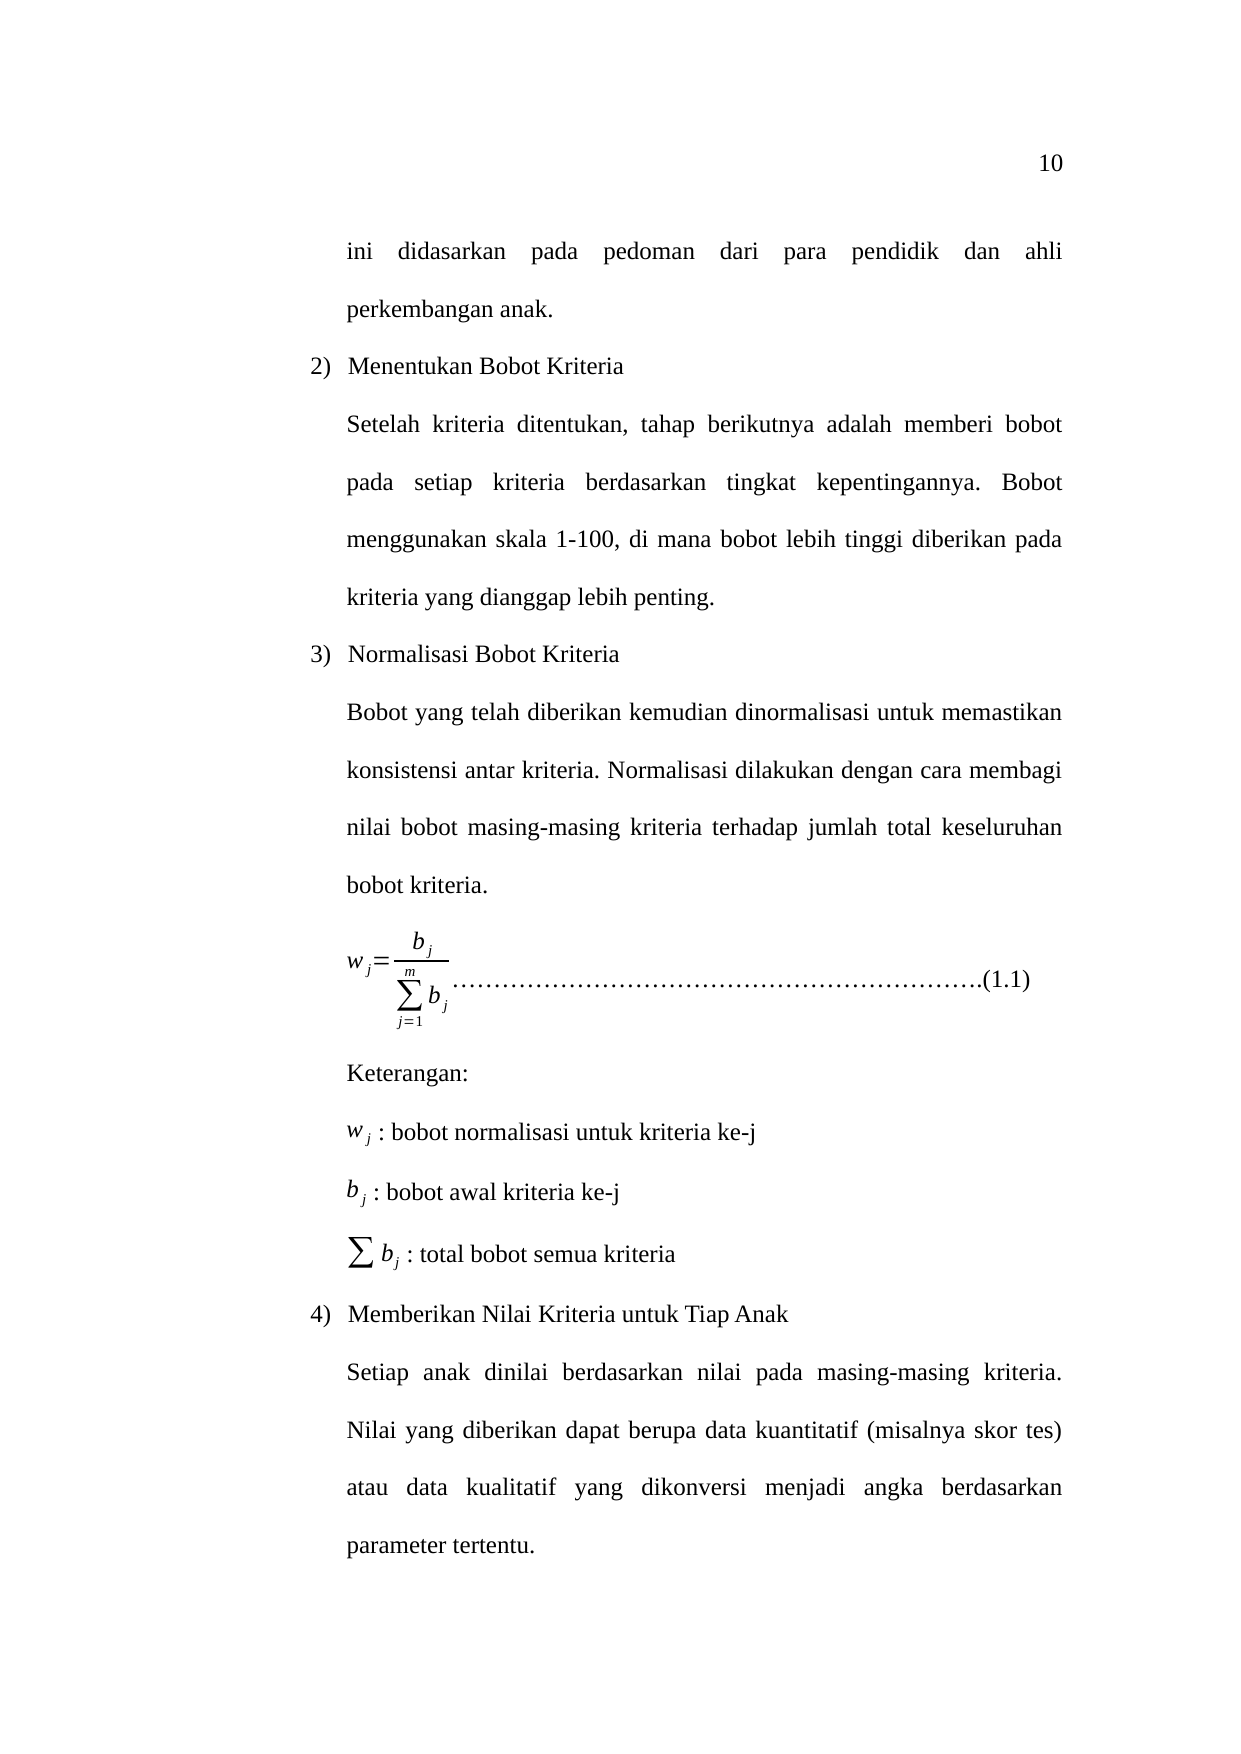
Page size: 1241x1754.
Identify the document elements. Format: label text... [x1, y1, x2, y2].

list Memberikan Nilai Kriteria untuk Tiap Anak [310, 1299, 1057, 1328]
text : total bobot semua kriteria [346, 1236, 1063, 1271]
text Setelah kriteria ditentukan, tahap berikutnya adalah memberi bobot pada setiap kriteria berdasarkan tingkat kepentingannya. Bobot menggunakan skala 1-100, di mana bobot lebih tinggi diberikan pada kriteria yang dianggap lebih penting. [346, 409, 1063, 611]
text : bobot awal kriteria ke-j [346, 1176, 1063, 1207]
text : bobot normalisasi untuk kriteria ke-j [346, 1116, 1063, 1147]
list Normalisasi Bobot Kriteria [310, 639, 1057, 668]
text ……………………………………………………….(1.1) [347, 927, 1063, 1030]
text Keterangan: [346, 1058, 1063, 1087]
text Setiap anak dinilai berdasarkan nilai pada masing-masing kriteria. Nilai yang diberikan dapat berupa data kuantitatif (misalnya skor tes) atau data kualitatif yang dikonversi menjadi angka berdasarkan parameter tertentu. [346, 1357, 1063, 1559]
text Bobot yang telah diberikan kemudian dinormalisasi untuk memastikan konsistensi antar kriteria. Normalisasi dilakukan dengan cara membagi nilai bobot masing-masing kriteria terhadap jumlah total keseluruhan bobot kriteria. [346, 697, 1063, 899]
list Menentukan Bobot Kriteria [310, 351, 1057, 380]
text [346, 236, 1063, 323]
